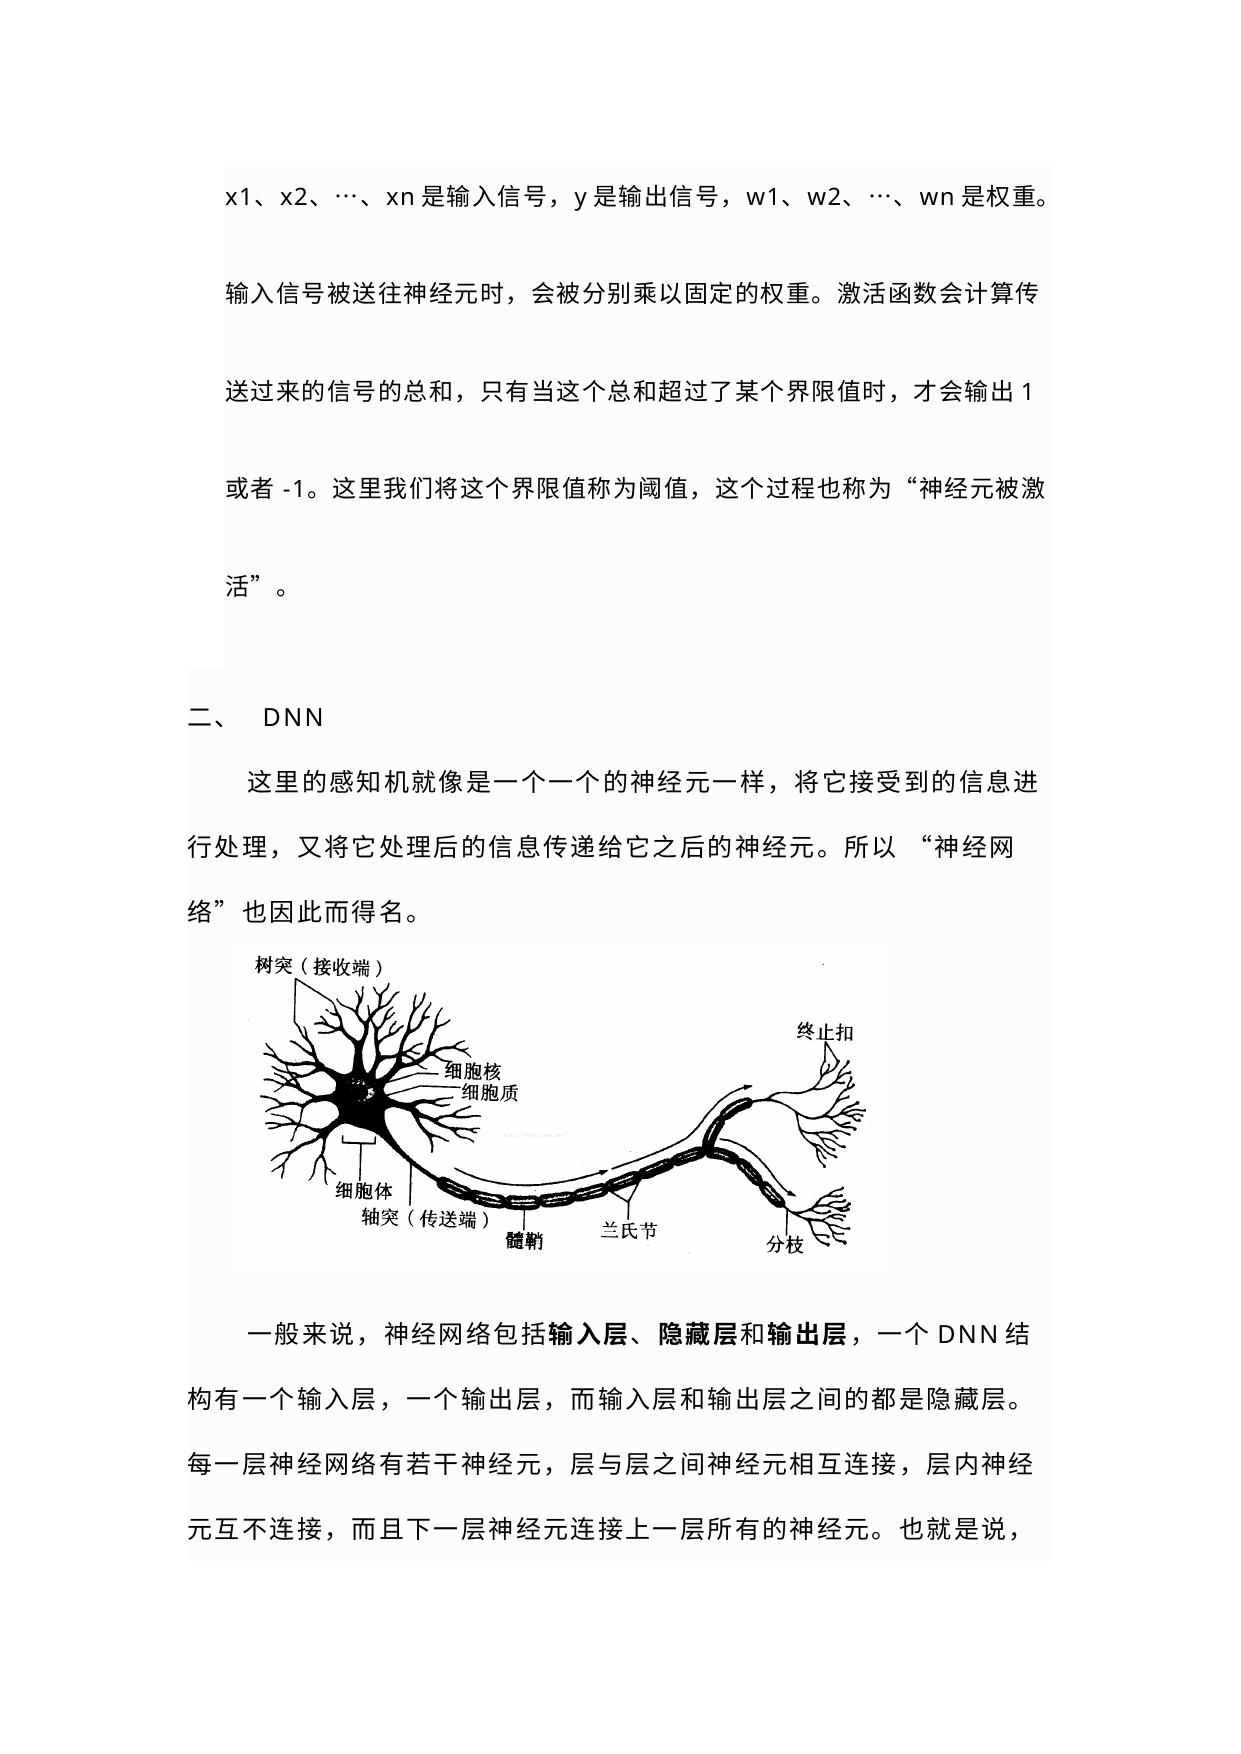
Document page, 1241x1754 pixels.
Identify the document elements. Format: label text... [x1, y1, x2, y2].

text 这里的感知机就像是一个一个的神经元一样，将它接受到的信息进行处理，又将它处理后的信息传递给它之后的神经元。所以 “神经网络”也因此而得名。 [187, 748, 1053, 943]
text x1、x2、…、xn是输入信号，y是输出信号，w1、w2、…、wn是权重。输入信号被送往神经元时，会被分别乘以固定的权重。激活函数会计算传送过来的信号的总和，只有当这个总和超过了某个界限值时，才会输出1或者 -1。这里我们将这个界限值称为阈值，这个过程也称为“神经元被激活”。 [225, 162, 1053, 617]
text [187, 1301, 1053, 1561]
picture [237, 943, 888, 1273]
list DNN [187, 683, 1053, 748]
